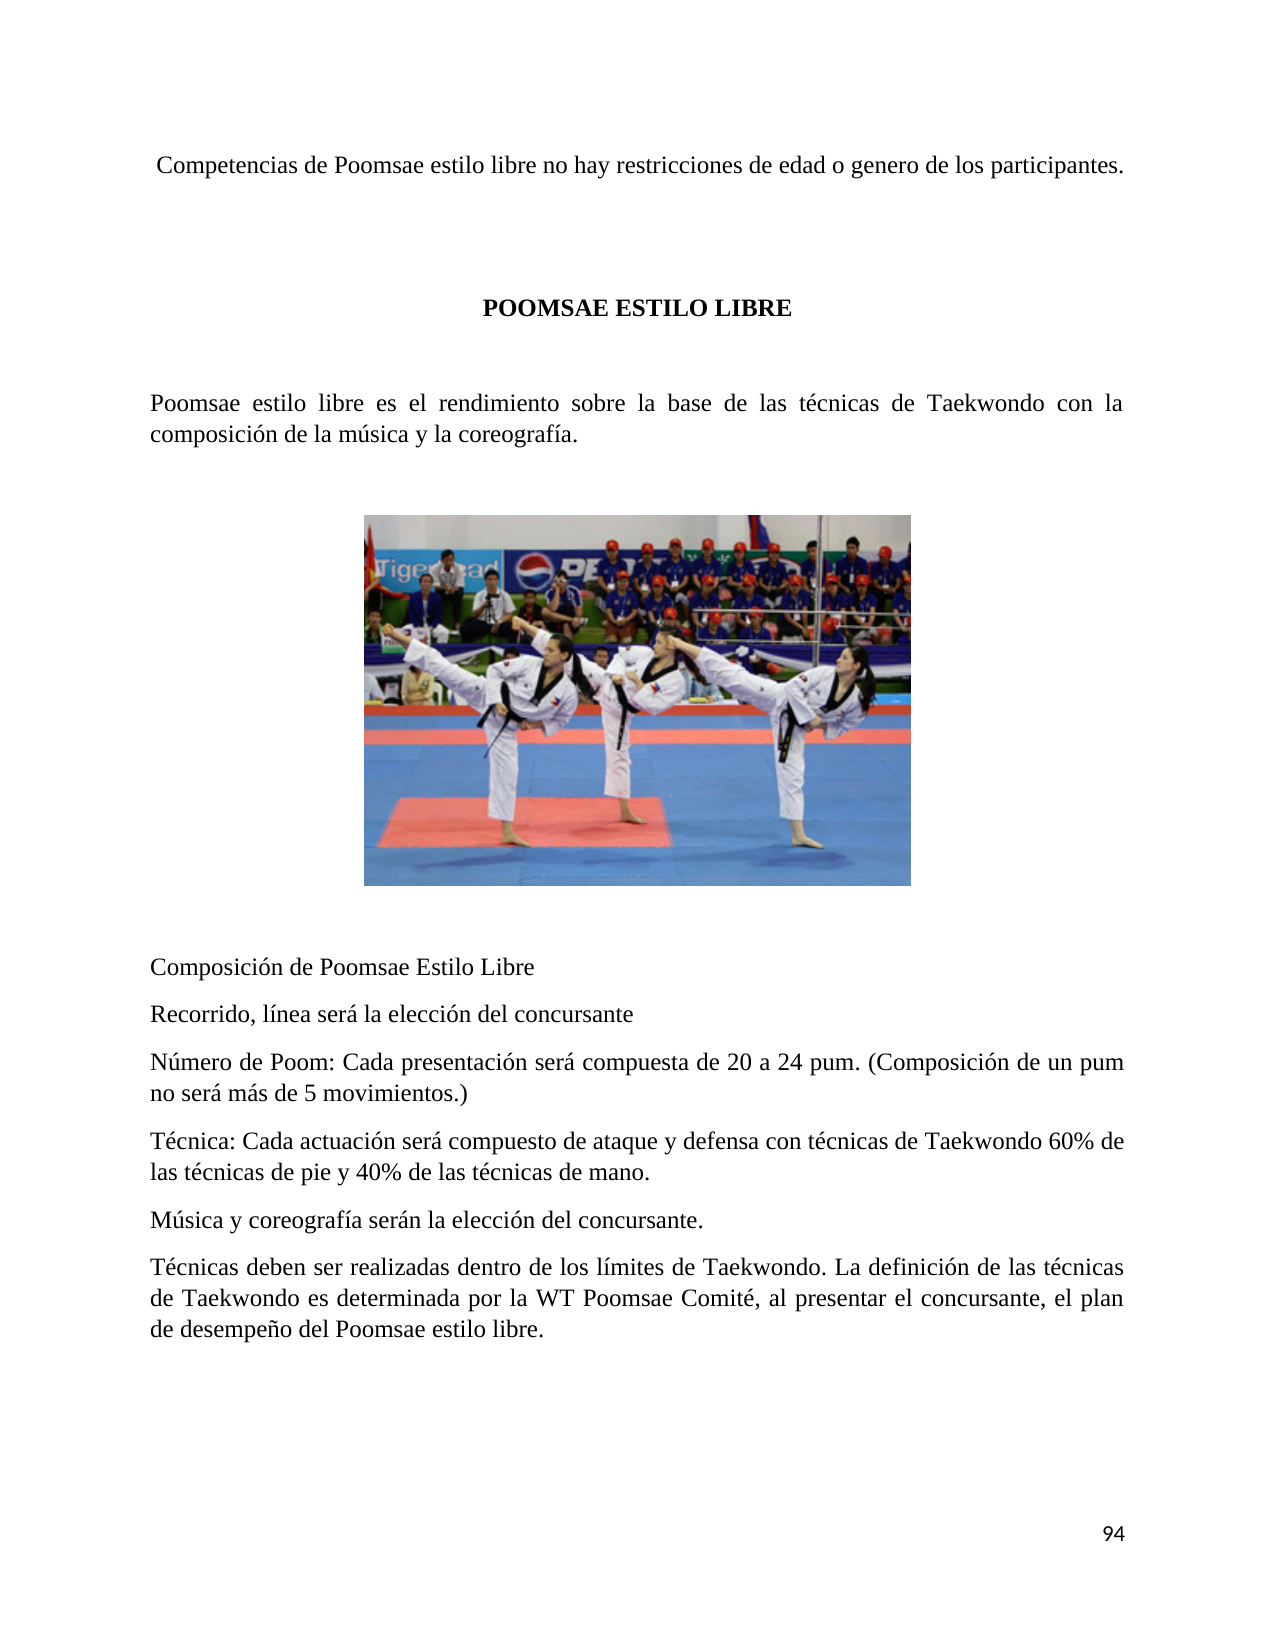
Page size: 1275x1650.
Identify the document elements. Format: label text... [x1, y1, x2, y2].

text Poomsae estilo libre es el rendimiento sobre la base de las técnicas de Taekwondo con la composición de la música y la coreografía. [150, 388, 1125, 448]
text Música y coreografía serán la elección del concursante. [150, 1205, 1125, 1233]
text Técnica: Cada actuación será compuesto de ataque y defensa con técnicas de Taekwondo 60% de las técnicas de pie y 40% de las técnicas de mano. [150, 1126, 1125, 1186]
text Competencias de Poomsae estilo libre no hay restricciones de edad o genero de los participantes. [150, 150, 1125, 179]
text Número de Poom: Cada presentación será compuesta de 20 a 24 pum. (Composición de un pum no será más de 5 movimientos.) [150, 1047, 1125, 1107]
text Recorrido, línea será la elección del concursante [150, 999, 1125, 1028]
text POOMSAE ESTILO LIBRE [150, 293, 1125, 322]
text Composición de Poomsae Estilo Libre [150, 952, 1125, 981]
text Técnicas deben ser realizadas dentro de los límites de Taekwondo. La definición de las técnicas de Taekwondo es determinada por la WT Poomsae Comité, al presentar el concursante, el plan de desempeño del Poomsae estilo libre. [150, 1252, 1125, 1343]
picture [364, 515, 911, 886]
